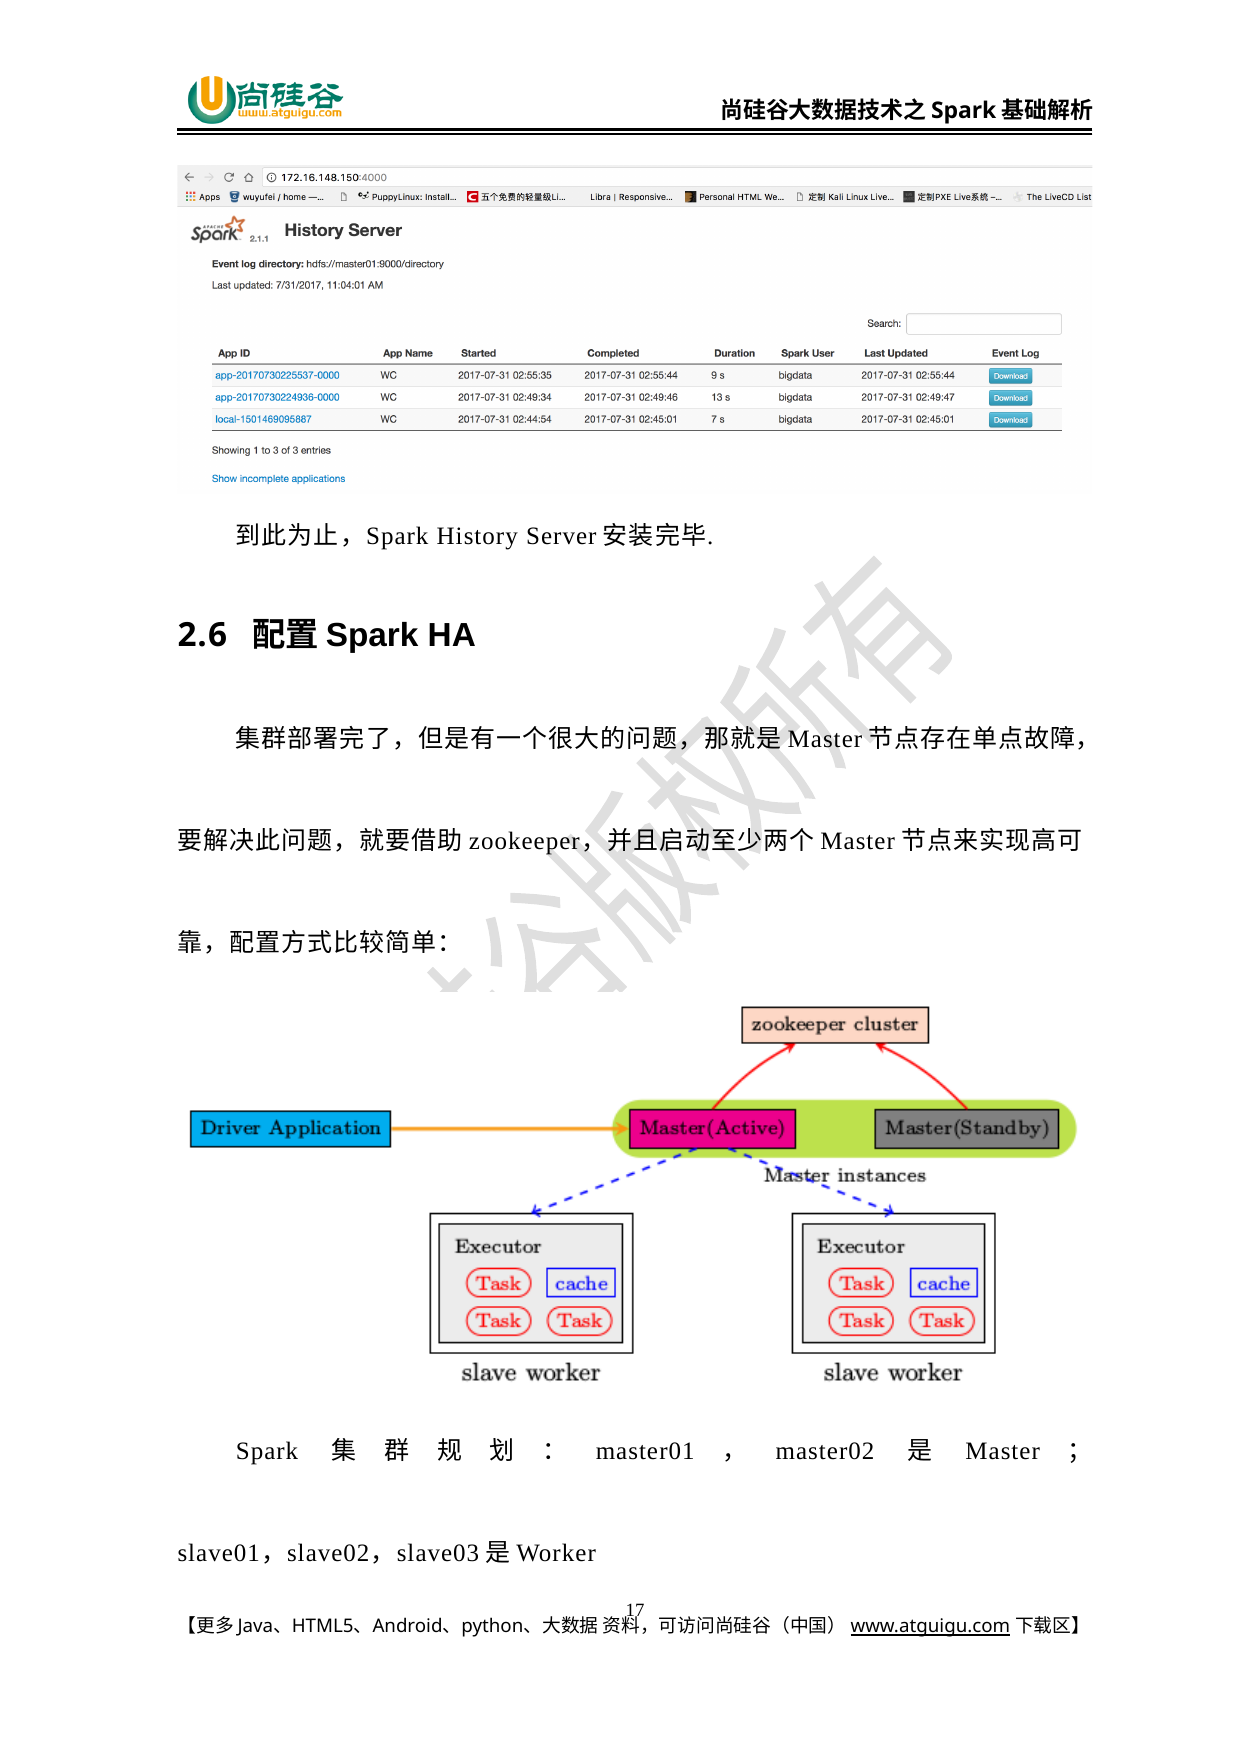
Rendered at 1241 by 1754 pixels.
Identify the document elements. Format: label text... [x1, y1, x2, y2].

picture [177, 992, 1092, 1400]
list 到此为止，Spark History Server安装完毕. [177, 499, 1092, 567]
subtitle 配置Spark HA [177, 598, 1092, 666]
picture [177, 68, 362, 128]
picture [177, 165, 1093, 494]
text 集群部署完了，但是有一个很大的问题，那就是Master节点存在单点故障，要解决此问题，就要借助zookeeper，并且启动至少两个Master节点来实现高可靠，配置方式比较简单： [177, 703, 1092, 974]
list Spark集群规划：master01，master02是Master；slave01，slave02，slave03是Worker [177, 1414, 1092, 1584]
